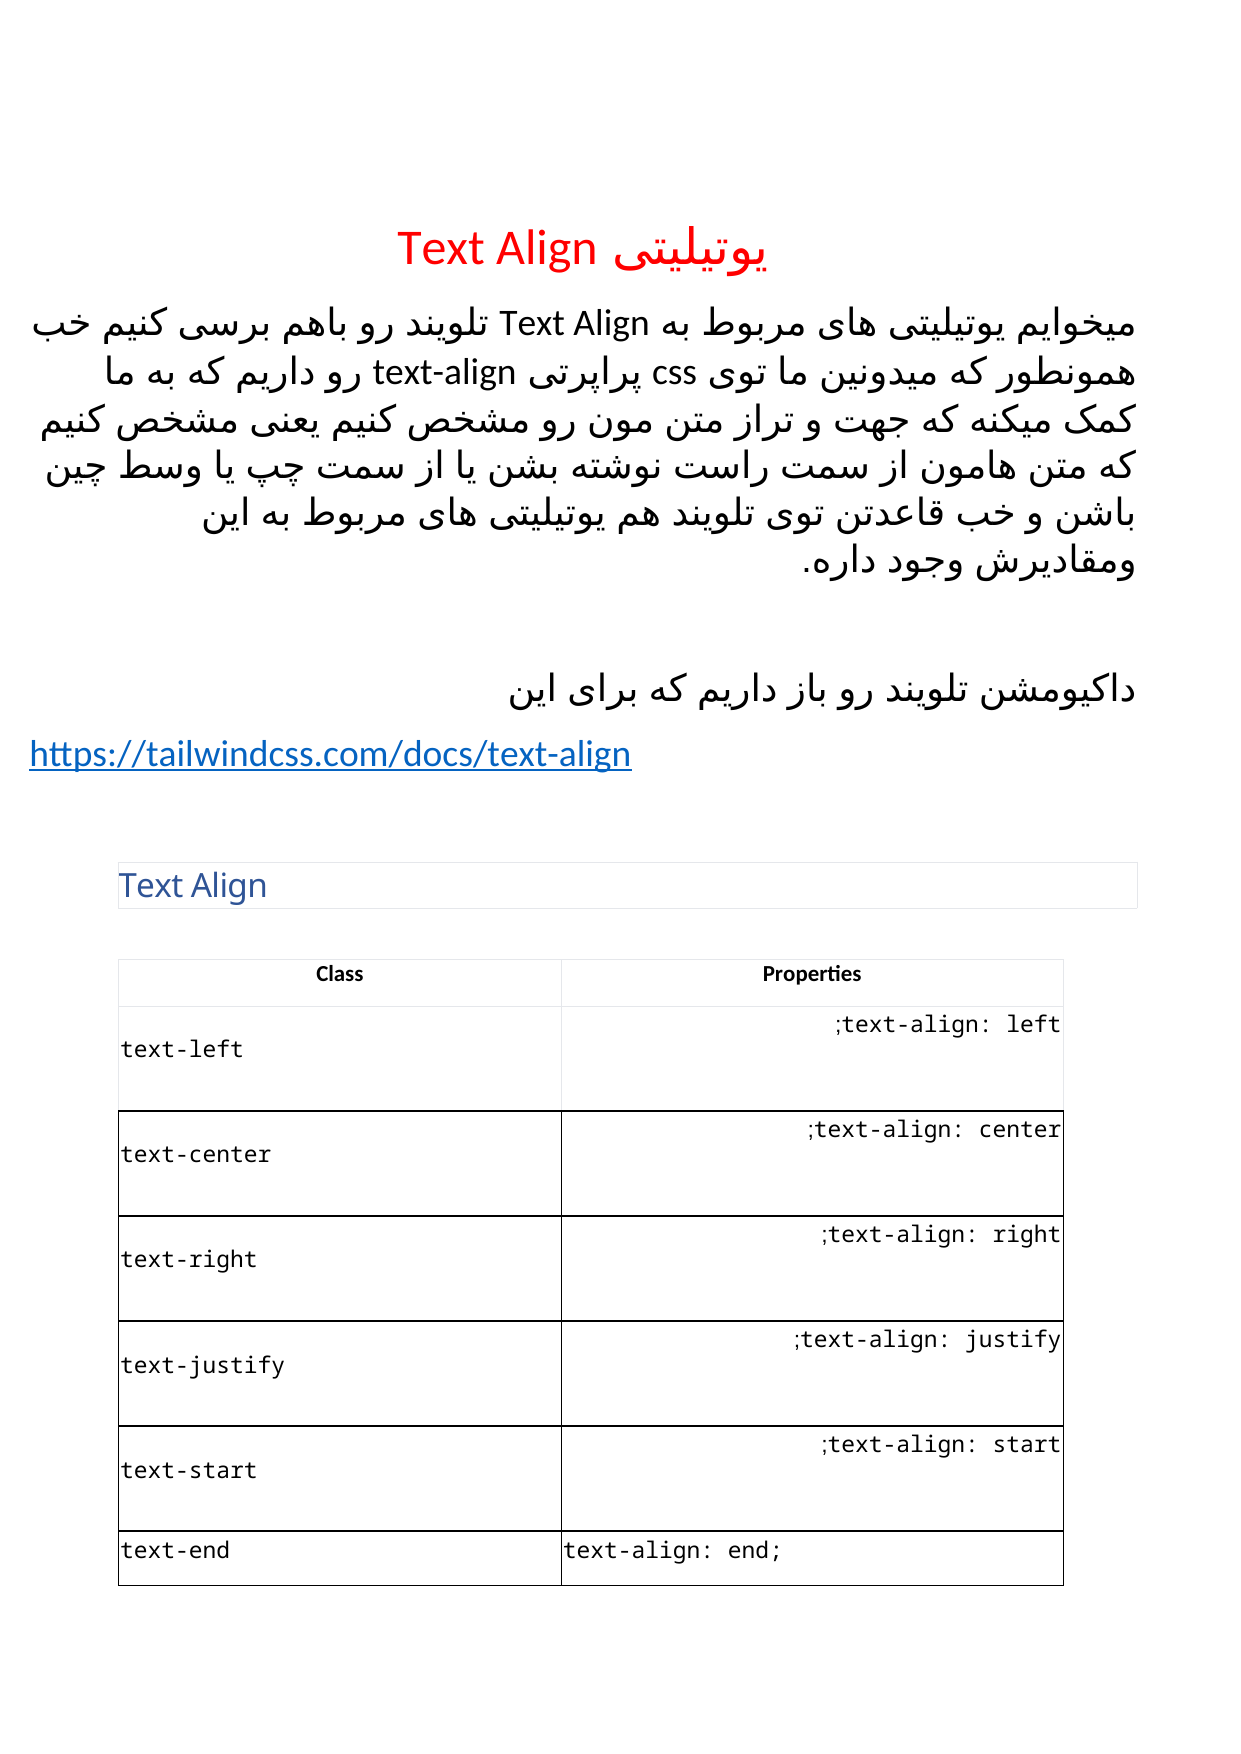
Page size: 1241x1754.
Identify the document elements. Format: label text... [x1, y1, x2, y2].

table_cell text-align: start; [562, 1427, 1063, 1530]
table_cell text-justify [119, 1322, 561, 1425]
subtitle Text Align [119, 863, 1137, 908]
table_header Class [119, 960, 561, 1006]
table_cell text-align: justify; [562, 1322, 1063, 1425]
table_cell text-align: center; [562, 1112, 1063, 1215]
table_cell text-start [119, 1427, 561, 1530]
text داکیومشن تلویند رو باز داریم که برای این [29, 666, 1137, 709]
table_cell text-align: left; [562, 1007, 1063, 1110]
table_cell text-left [119, 1007, 561, 1110]
text میخوایم یوتیلیتی های مربوط به Text Align تلویند رو باهم برسی کنیم خب همونطور که میدونین ما توی css پراپرتی text-align رو داریم که به ما کمک میکنه که جهت و تراز متن مون رو مشخص کنیم یعنی مشخص کنیم که متن هامون از سمت راست نوشته بشن یا از سمت چپ یا وسط چین باشن و خب قاعدتن توی تلویند هم یوتیلیتی های مربوط به این ومقادیرش وجود داره. [29, 299, 1137, 580]
table_cell text-center [119, 1112, 561, 1215]
table_cell text-right [119, 1217, 561, 1320]
text https://tailwindcss.com/docs/text-align [29, 729, 1137, 775]
table_cell text-align: end; [562, 1532, 1063, 1585]
table_header Properties [562, 960, 1063, 1006]
text یوتیلیتی Text Align [29, 216, 1137, 277]
table_cell text-end [119, 1532, 561, 1585]
table_cell text-align: right; [562, 1217, 1063, 1320]
